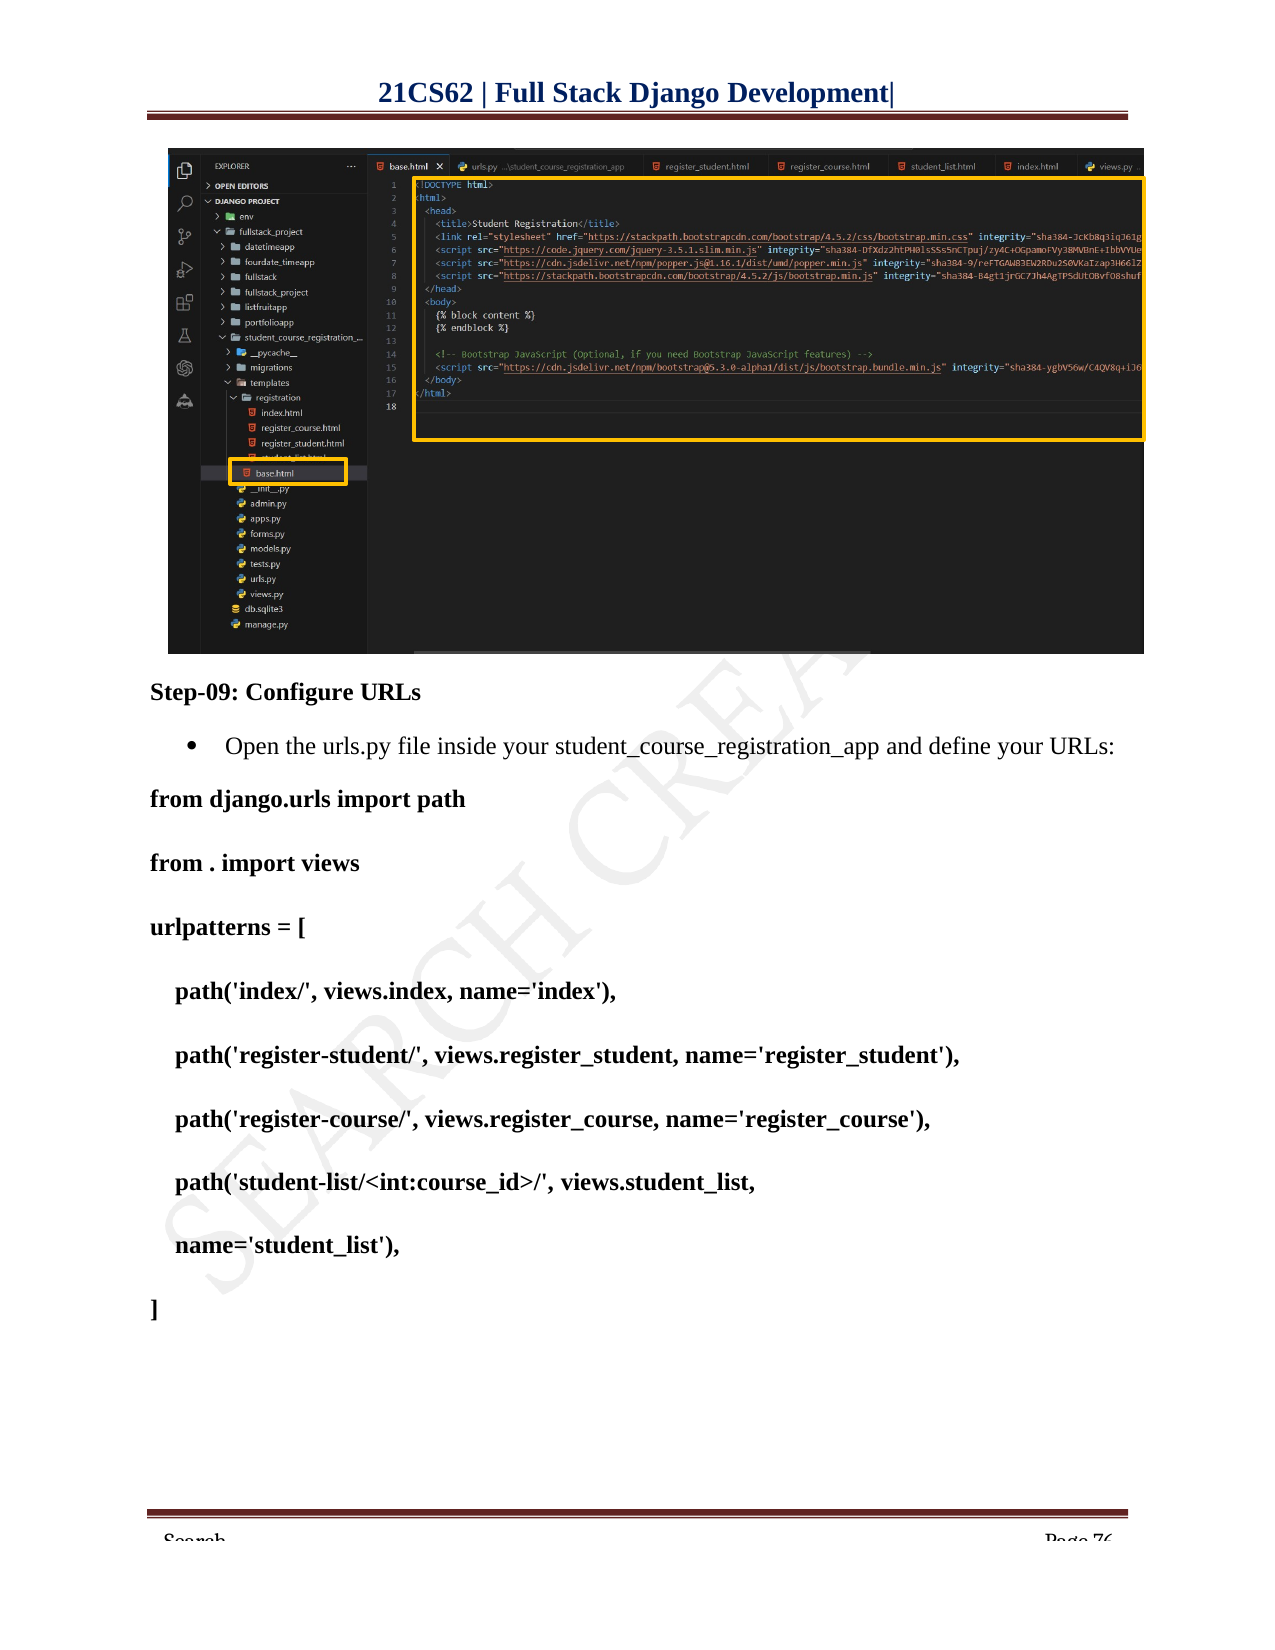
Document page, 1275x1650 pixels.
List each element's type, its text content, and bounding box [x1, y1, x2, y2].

text Step-09: Configure URLs [150, 677, 1179, 706]
text path('index/', views.index, name='index'), [175, 977, 1179, 1005]
text ] [150, 1294, 1179, 1323]
text from django.urls import path from . import views urlpatterns = [ [150, 784, 472, 941]
picture [416, 180, 1142, 438]
text path('register-student/', views.register_student, name='register_student'), path('register-course/', views.register_course, name='register_course'), path('student-list/<int:course_id>/', views.student_list, name='student_list'), [175, 1040, 986, 1259]
list Open the urls.py file inside your student_course_registration_app and define your URLs: [187, 731, 1179, 760]
picture [165, 706, 1096, 1294]
picture [165, 148, 1144, 677]
